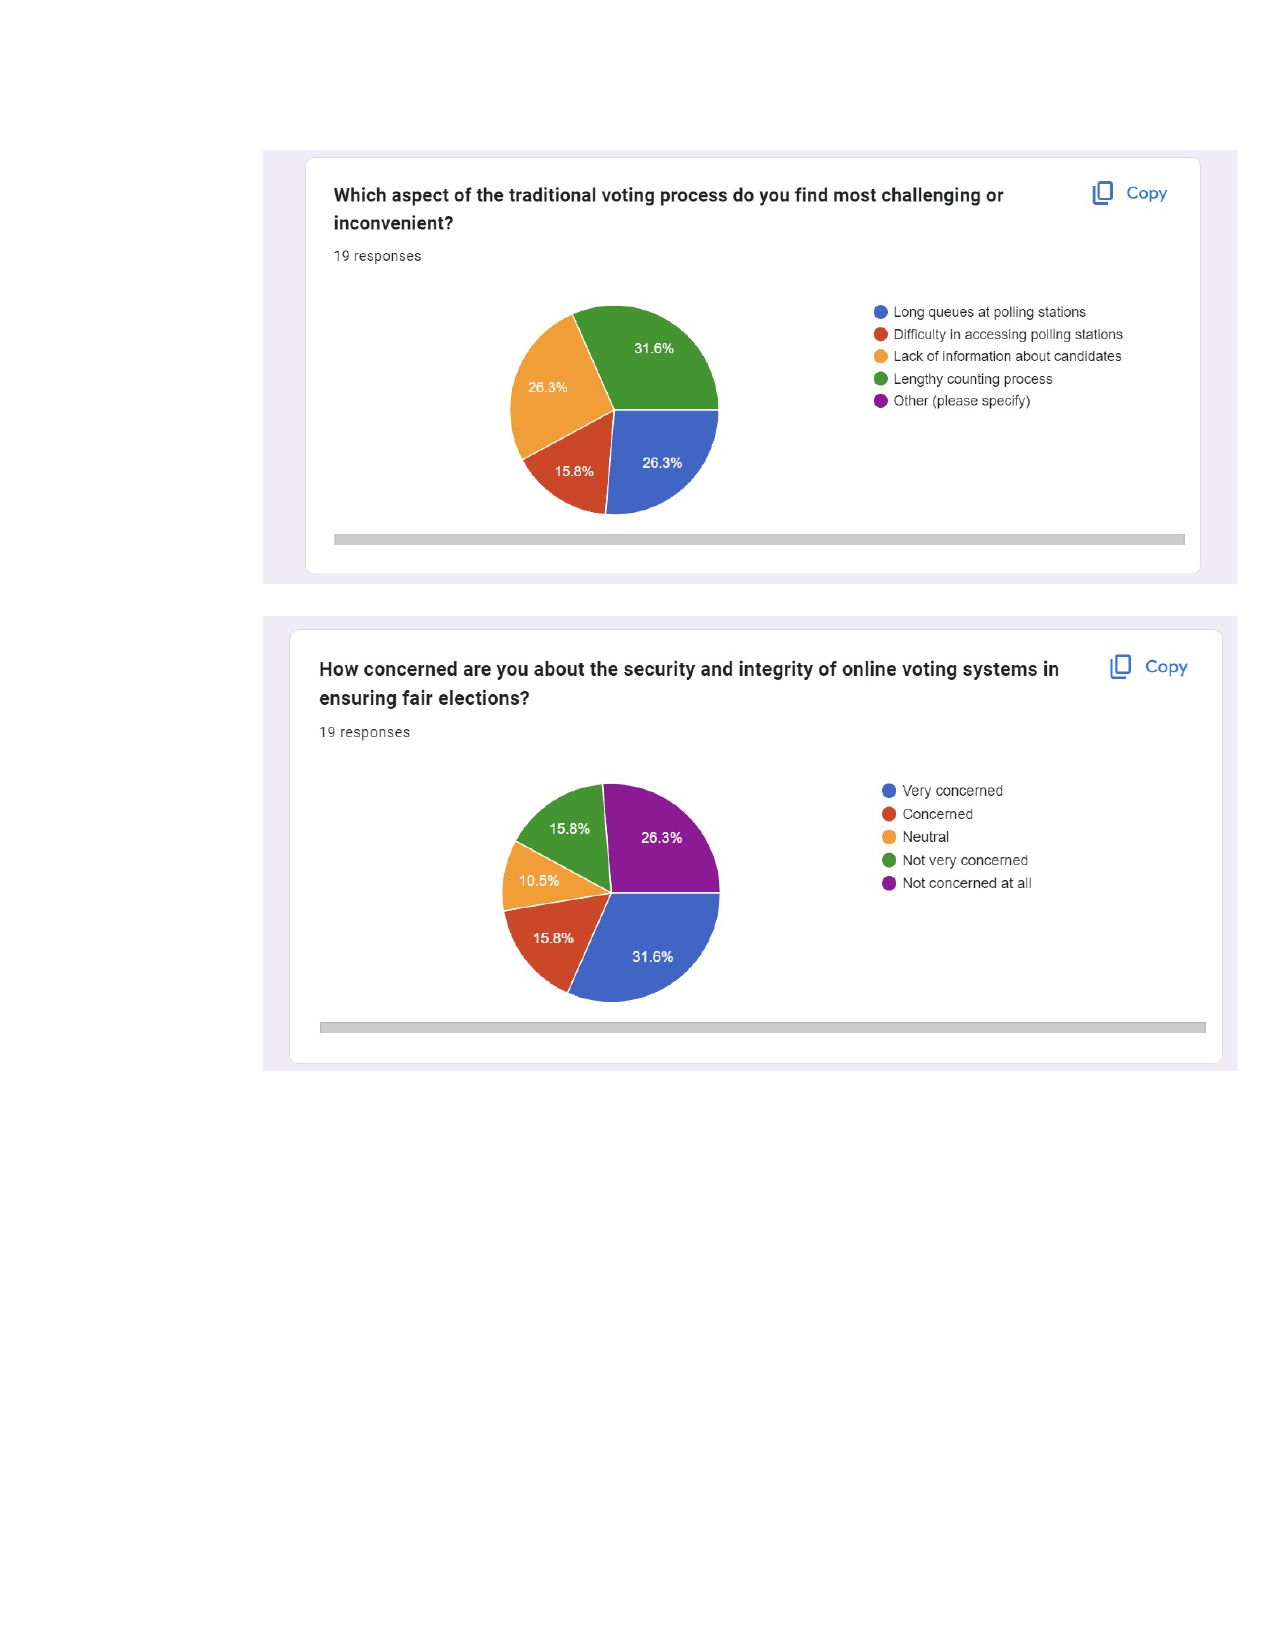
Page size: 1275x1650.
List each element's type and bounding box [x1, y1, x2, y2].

picture [262, 150, 1238, 584]
picture [262, 616, 1238, 1071]
